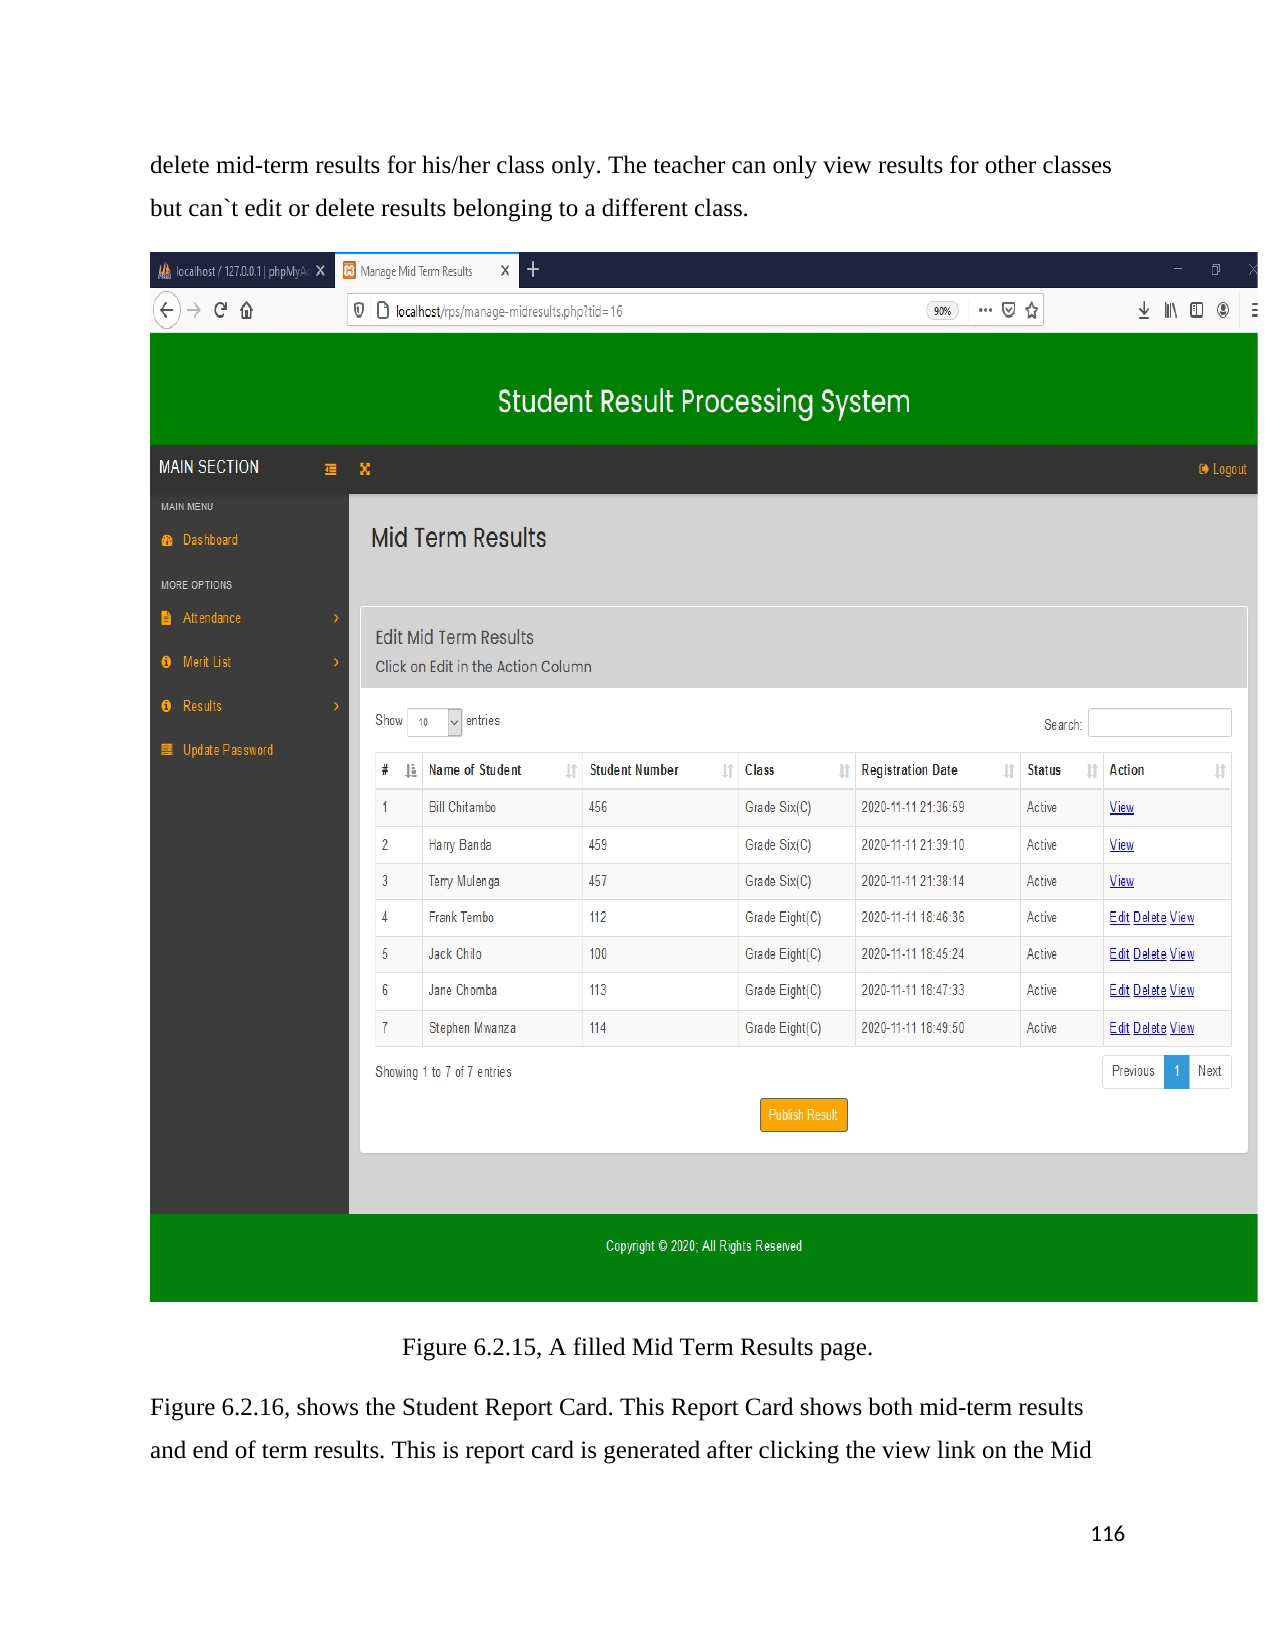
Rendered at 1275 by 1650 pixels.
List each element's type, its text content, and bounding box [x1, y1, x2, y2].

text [150, 150, 1125, 222]
picture [150, 252, 1258, 1302]
text Figure 6.2.15, A filled Mid Term Results page. [150, 1332, 1125, 1361]
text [150, 1392, 1125, 1464]
